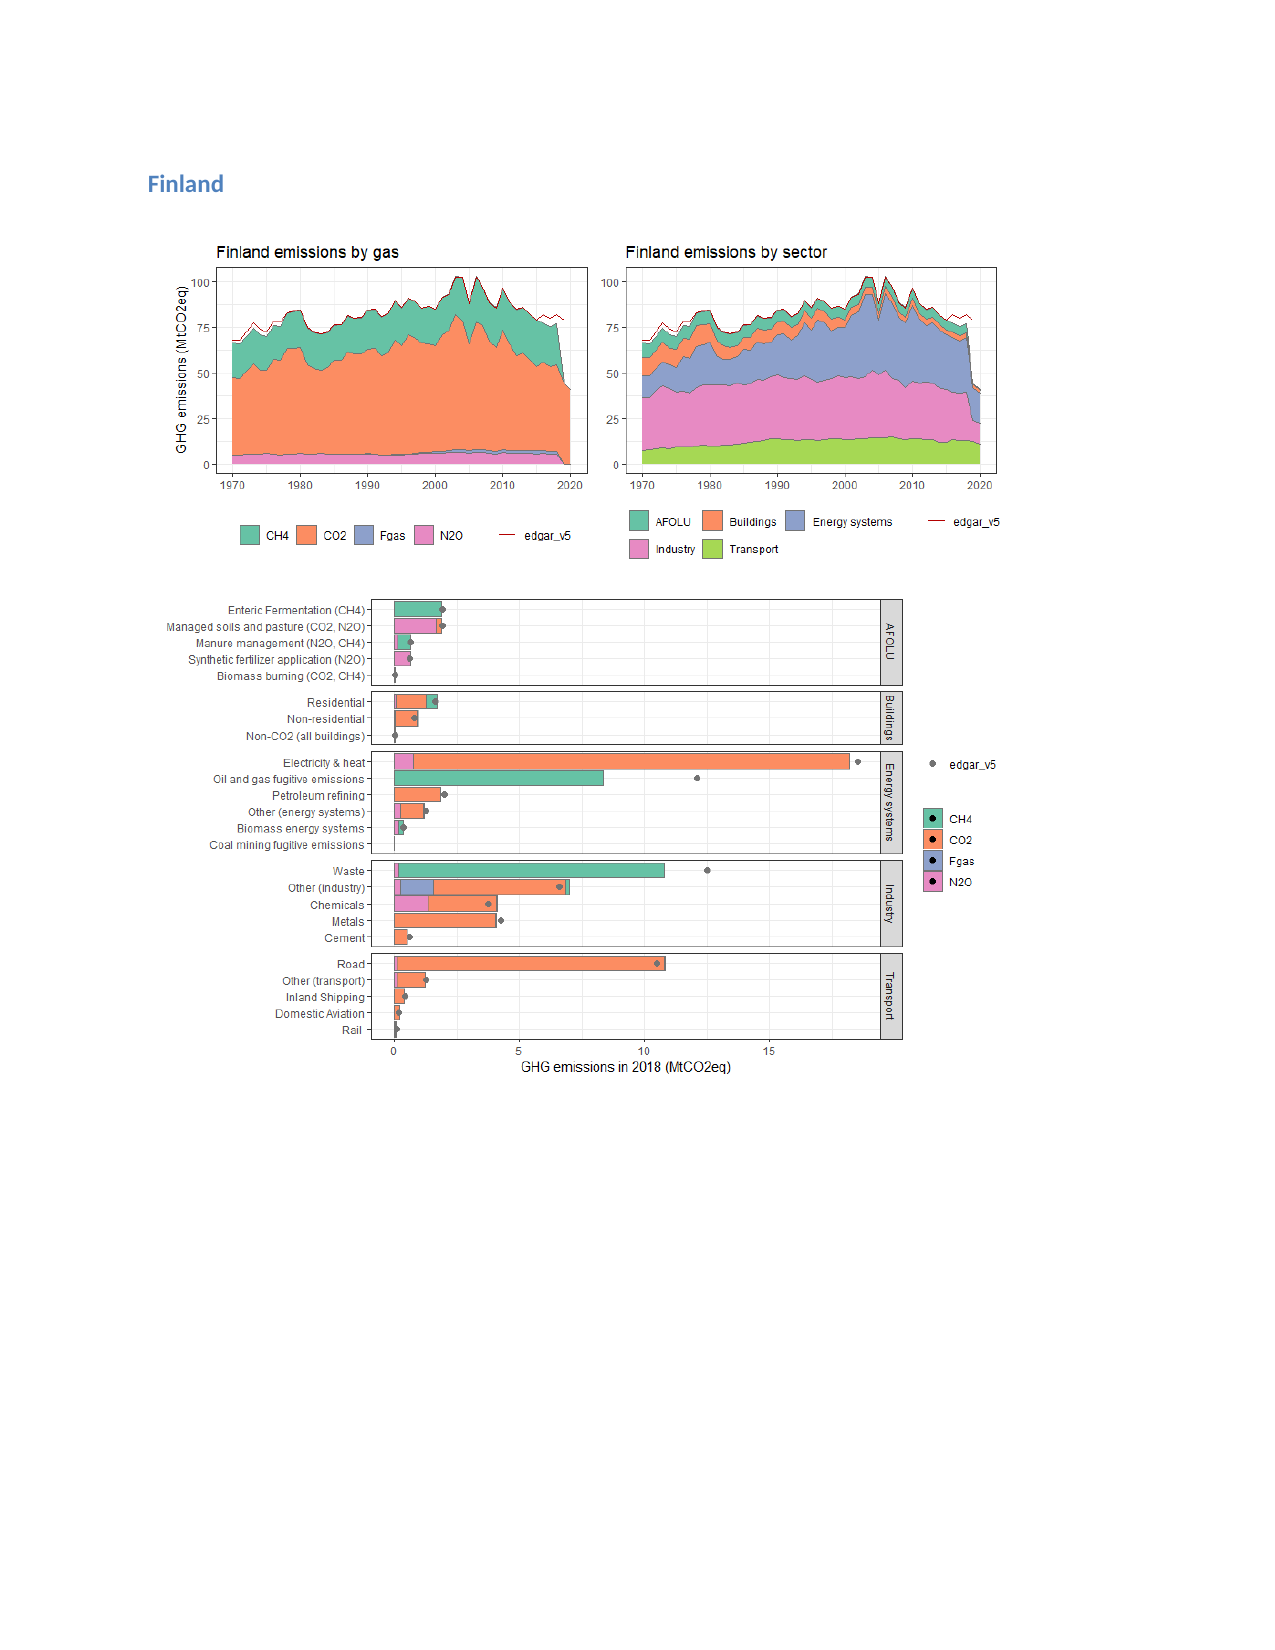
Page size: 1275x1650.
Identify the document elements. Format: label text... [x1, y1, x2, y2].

subtitle Finland [148, 168, 1127, 199]
picture [147, 217, 1023, 1093]
